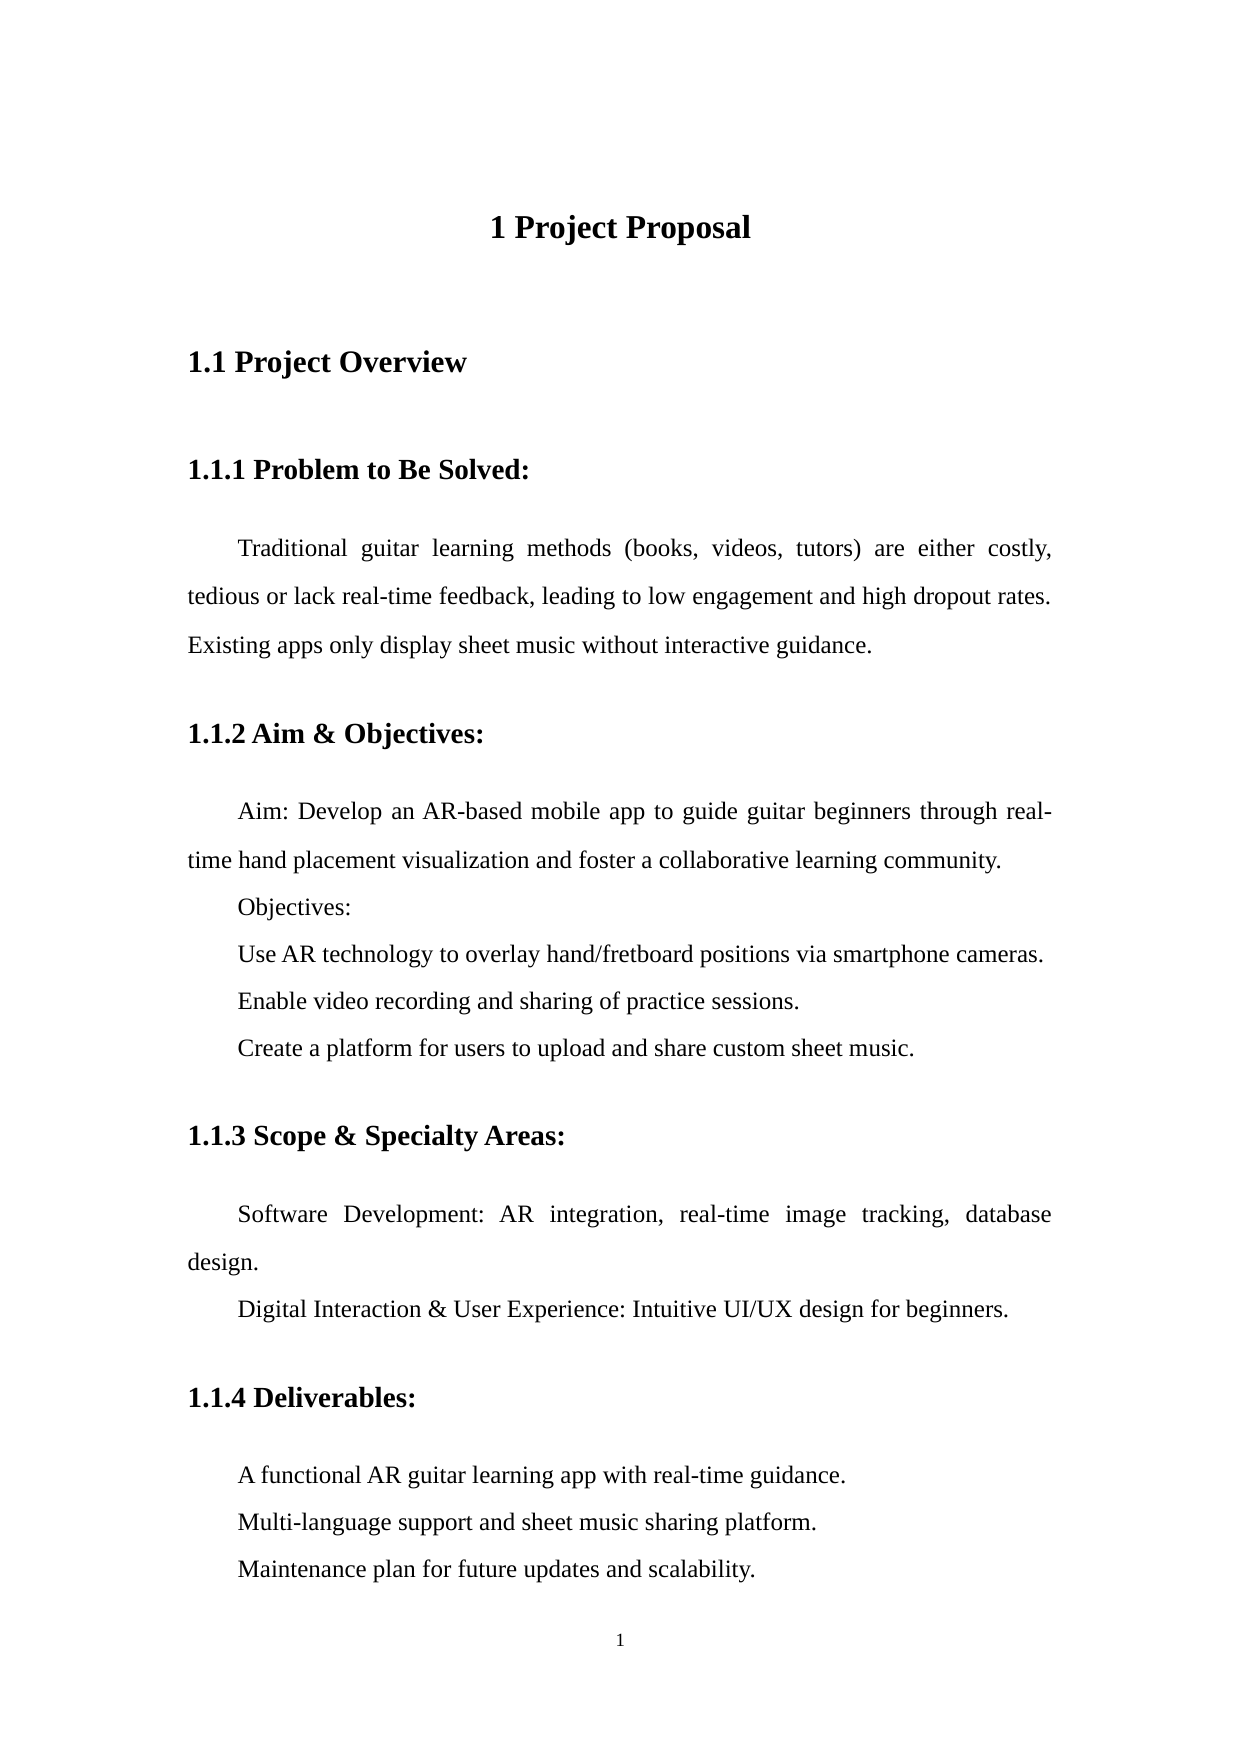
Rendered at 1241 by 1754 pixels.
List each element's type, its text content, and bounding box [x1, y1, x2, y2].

subtitle 1.1 Project Overview [187, 329, 1053, 394]
text A functional AR guitar learning app with real-time guidance. [187, 1459, 1053, 1491]
text Traditional guitar learning methods (books, videos, tutors) are either costly, tedious or lack real-time feedback, leading to low engagement and high dropout rates. Existing apps only display sheet music without interactive guidance. [187, 531, 1053, 661]
text Multi-language support and sheet music sharing platform. [187, 1506, 1053, 1538]
text Maintenance plan for future updates and scalability. [187, 1552, 1053, 1585]
subtitle 1.1.1 Problem to Be Solved: [187, 437, 1053, 502]
text Software Development: AR integration, real-time image tracking, database design. [187, 1197, 1053, 1278]
text Use AR technology to overlay hand/fretboard positions via smartphone cameras. [187, 937, 1053, 969]
text Digital Interaction & User Experience: Intuitive UI/UX design for beginners. [187, 1292, 1053, 1325]
subtitle 1.1.3 Scope & Specialty Areas: [187, 1103, 1053, 1168]
subtitle 1.1.4 Deliverables: [187, 1364, 1053, 1429]
subtitle 1.1.2 Aim & Objectives: [187, 700, 1053, 765]
text Enable video recording and sharing of practice sessions. [187, 984, 1053, 1016]
subtitle 1 Project Proposal [187, 194, 1053, 259]
text Create a platform for users to upload and share custom sheet music. [187, 1031, 1053, 1063]
text Objectives: [187, 890, 1053, 923]
text Aim: Develop an AR-based mobile app to guide guitar beginners through real-time hand placement visualization and foster a collaborative learning community. [187, 794, 1053, 876]
